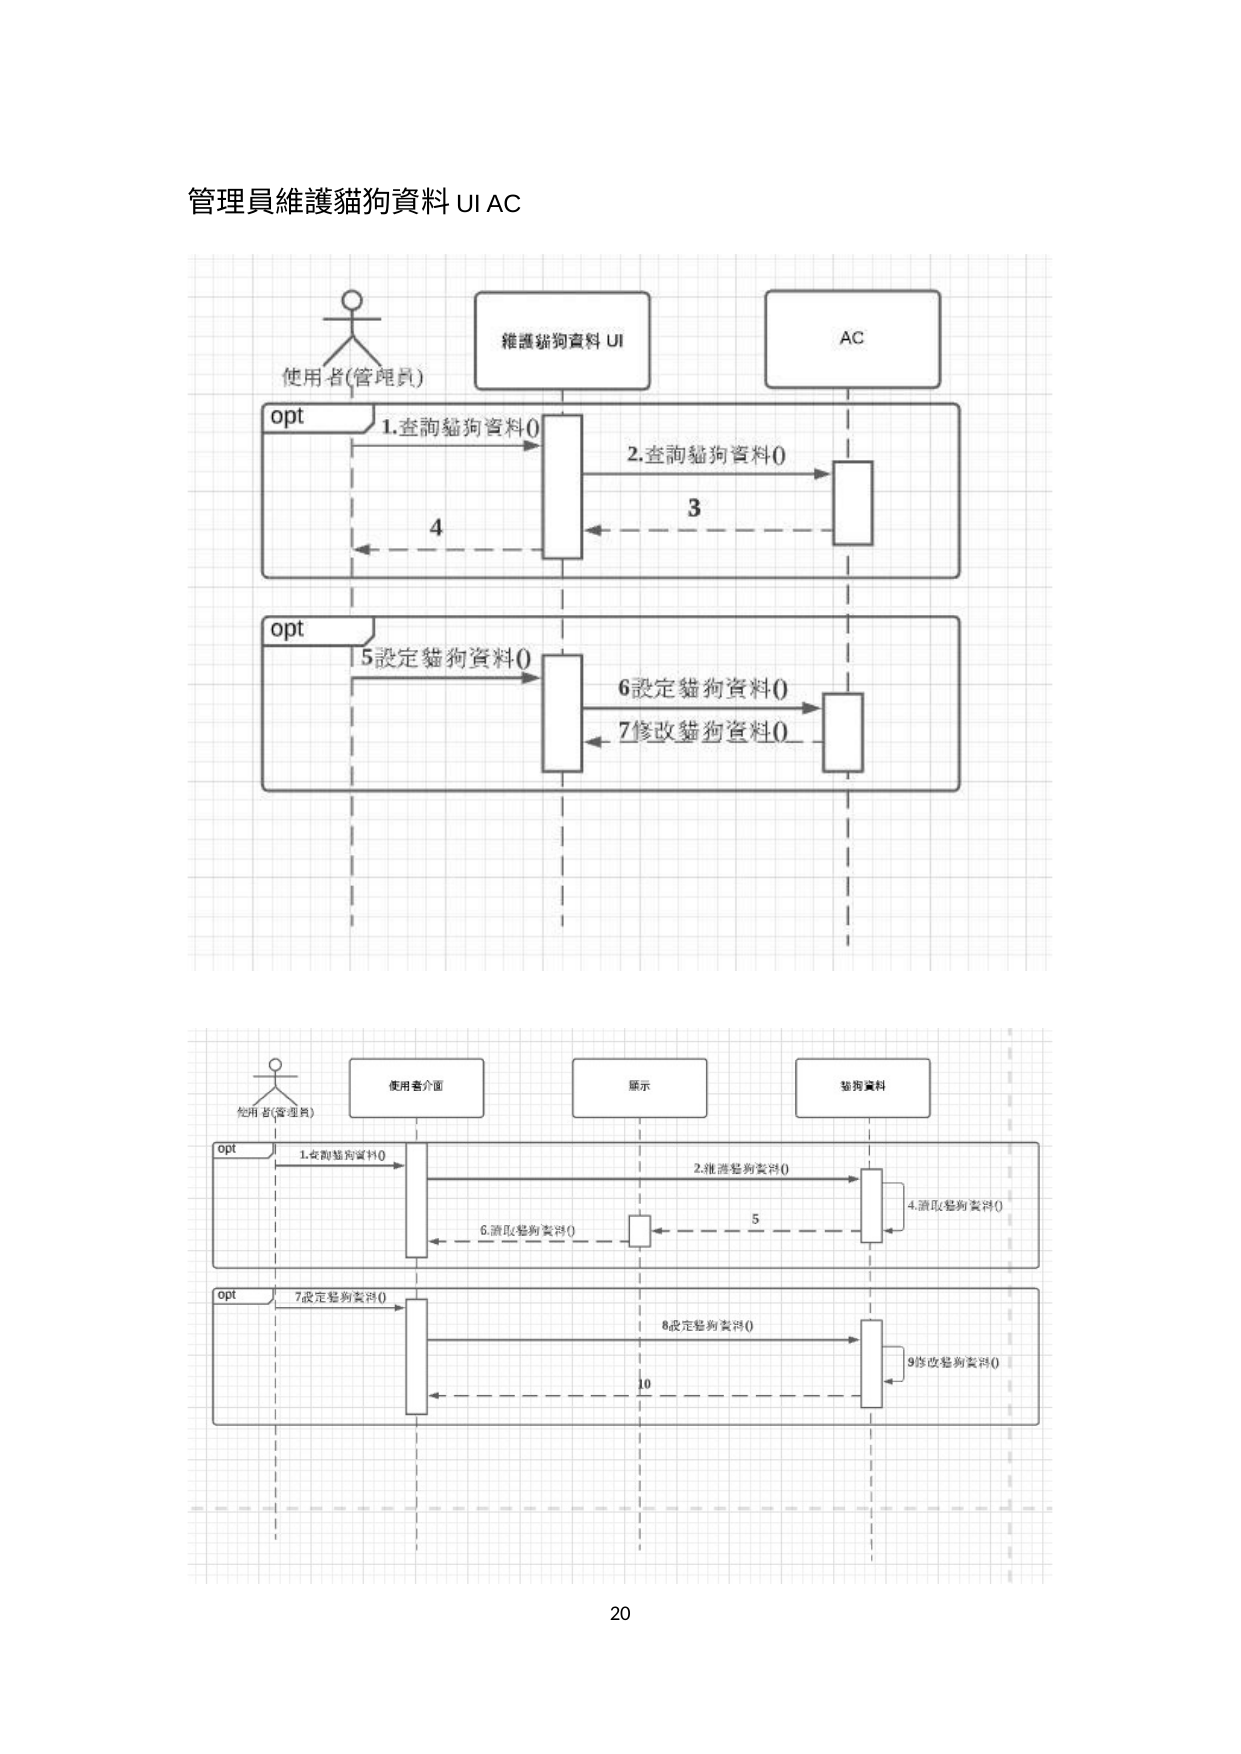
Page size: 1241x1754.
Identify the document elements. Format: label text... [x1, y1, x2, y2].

picture [187, 1028, 1053, 1584]
picture [187, 254, 1053, 971]
text 管理員維護貓狗資料UI AC [187, 162, 1053, 237]
